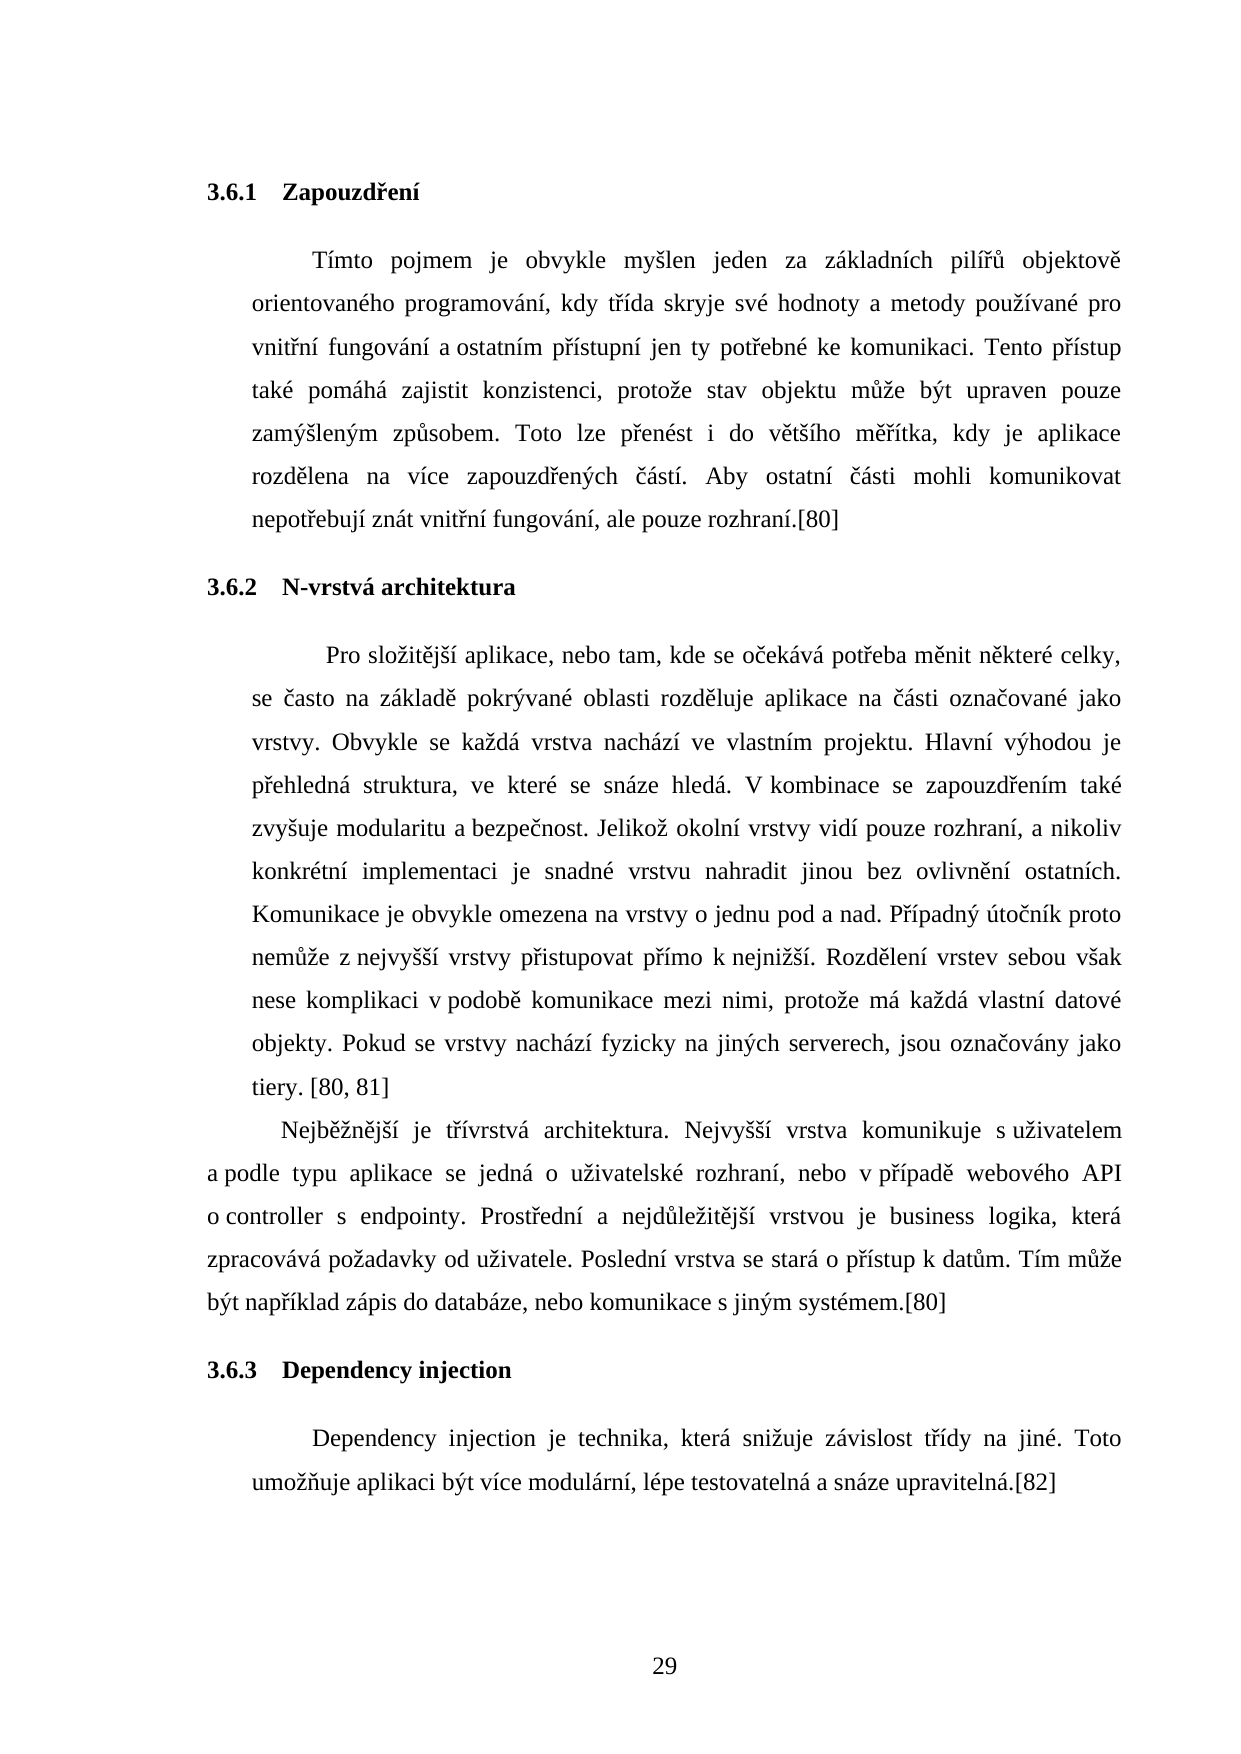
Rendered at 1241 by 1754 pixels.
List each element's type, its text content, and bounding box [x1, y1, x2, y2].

text Pro složitější aplikace, nebo tam, kde se očekává potřeba měnit některé celky, se často na základě pokrývané oblasti rozděluje aplikace na části označované jako vrstvy. Obvykle se každá vrstva nachází ve vlastním projektu. Hlavní výhodou je přehledná struktura, ve které se snáze hledá. V kombinace se zapouzdřením také zvyšuje modularitu a bezpečnost. Jelikož okolní vrstvy vidí pouze rozhraní, a nikoliv konkrétní implementaci je snadné vrstvu nahradit jinou bez ovlivnění ostatních. Komunikace je obvykle omezena na vrstvy o jednu pod a nad. Případný útočník proto nemůže z nejvyšší vrstvy přistupovat přímo k nejnižší. Rozdělení vrstev sebou však nese komplikaci v podobě komunikace mezi nimi, protože má každá vlastní datové objekty. Pokud se vrstvy nachází fyzicky na jiných serverech, jsou označovány jako tiery. [252, 640, 1122, 1100]
text Dependency injection je technika, která snižuje závislost třídy na jiné. Toto umožňuje aplikaci být více modulární, lépe testovatelná a snáze upravitelná. [252, 1423, 1122, 1495]
subtitle N-vrstvá architektura [207, 572, 1122, 601]
text Tímto pojmem je obvykle myšlen jeden za základních pilířů objektově orientovaného programování, kdy třída skryje své hodnoty a metody používané pro vnitřní fungování a ostatním přístupní jen ty potřebné ke komunikaci. Tento přístup také pomáhá zajistit konzistenci, protože stav objektu může být upraven pouze zamýšleným způsobem. Toto lze přenést i do většího měřítka, kdy je aplikace rozdělena na více zapouzdřených částí. Aby ostatní části mohli komunikovat nepotřebují znát vnitřní fungování, ale pouze rozhraní. [252, 245, 1122, 533]
subtitle Dependency injection [207, 1355, 1122, 1384]
text Nejběžnější je třívrstvá architektura. Nejvyšší vrstva komunikuje s uživatelem a podle typu aplikace se jedná o uživatelské rozhraní, nebo v případě webového API o controller s endpointy. Prostřední a nejdůležitější vrstvou je business logika, která zpracovává požadavky od uživatele. Poslední vrstva se stará o přístup k datům. Tím může být například zápis do databáze, nebo komunikace s jiným systémem. [207, 1115, 1122, 1316]
subtitle Zapouzdření [207, 177, 1122, 206]
